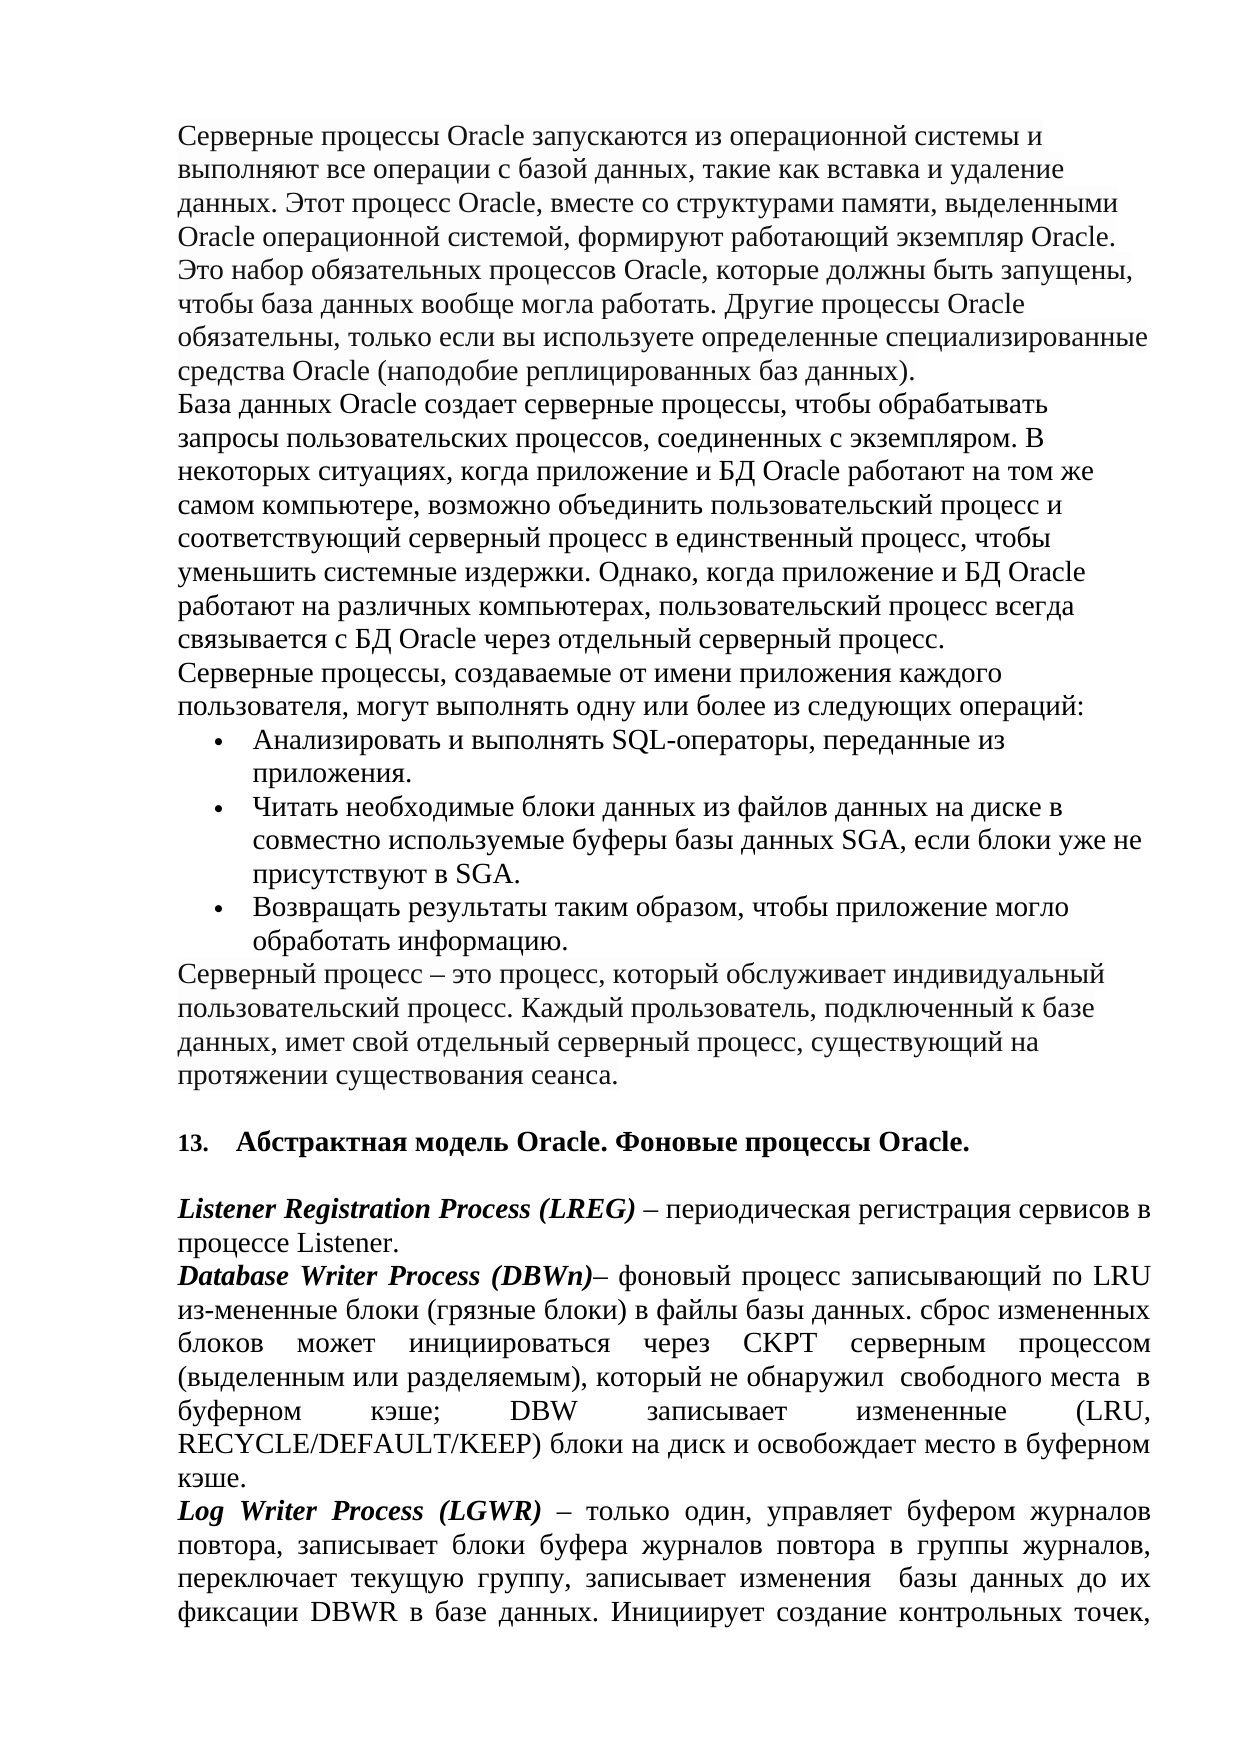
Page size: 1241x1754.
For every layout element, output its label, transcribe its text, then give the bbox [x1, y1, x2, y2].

text Listener Registration Process (LREG) – периодическая регистрация сервисов в процессе Listener. [177, 1191, 1152, 1258]
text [177, 1493, 1152, 1627]
list Анализировать и выполнять SQL-операторы, переданные из приложения. [215, 722, 1152, 789]
list Абстрактная модель Oracle. Фоновые процессы Oracle. [177, 1124, 1152, 1158]
text Database Writer Process (DBWn)– фоновый процесс записывающий по LRU из-мененные блоки (грязные блоки) в файлы базы данных. сброс измененных блоков может инициироваться через CKPT серверным процессом (выделенным или разделяемым), который не обнаружил свободного места в буферном кэше; DBW записывает измененные (LRU, RECYCLE/DEFAULT/KEEP) блоки на диск и освобождает место в буферном кэше. [177, 1258, 1152, 1493]
text Серверные процессы Oracle запускаются из операционной системы и выполняют все операции с базой данных, такие как вставка и удаление данных. Этот процесс Oracle, вместе со структурами памяти, выделенными Oracle операционной системой, формируют работающий экземпляр Oracle. Это набор обязательных процессов Oracle, которые должны быть запущены, чтобы база данных вообще могла работать. Другие процессы Oracle обязательны, только если вы используете определенные специализированные средства Oracle (наподобие реплицированных баз данных). [916, 118, 1152, 386]
text Серверный процесс – это процесс, который обслуживает индивидуальный пользовательский процесс. Каждый прользователь, подключенный к базе данных, имет свой отдельный серверный процесс, существующий на протяжении существования сеанса. [619, 957, 1152, 1091]
list Возвращать результаты таким образом, чтобы приложение могло обработать информацию. [215, 889, 1152, 957]
list Читать необходимые блоки данных из файлов данных на диске в совместно используемые буферы базы данных SGA, если блоки уже не присутствуют в SGA. [215, 789, 1152, 889]
text Серверные процессы, создаваемые от имени приложения каждого пользователя, могут выполнять одну или более из следующих операций: [177, 655, 1152, 722]
text База данных Oracle создает серверные процессы, чтобы обрабатывать запросы пользовательских процессов, соединенных с экземпляром. В некоторых ситуациях, когда приложение и БД Oracle работают на том же самом компьютере, возможно объединить пользовательский процесс и соответствующий серверный процесс в единственный процесс, чтобы уменьшить системные издержки. Однако, когда приложение и БД Oracle работают на различных компьютерах, пользовательский процесс всегда связывается с БД Oracle через отдельный серверный процесс. [177, 386, 1152, 655]
